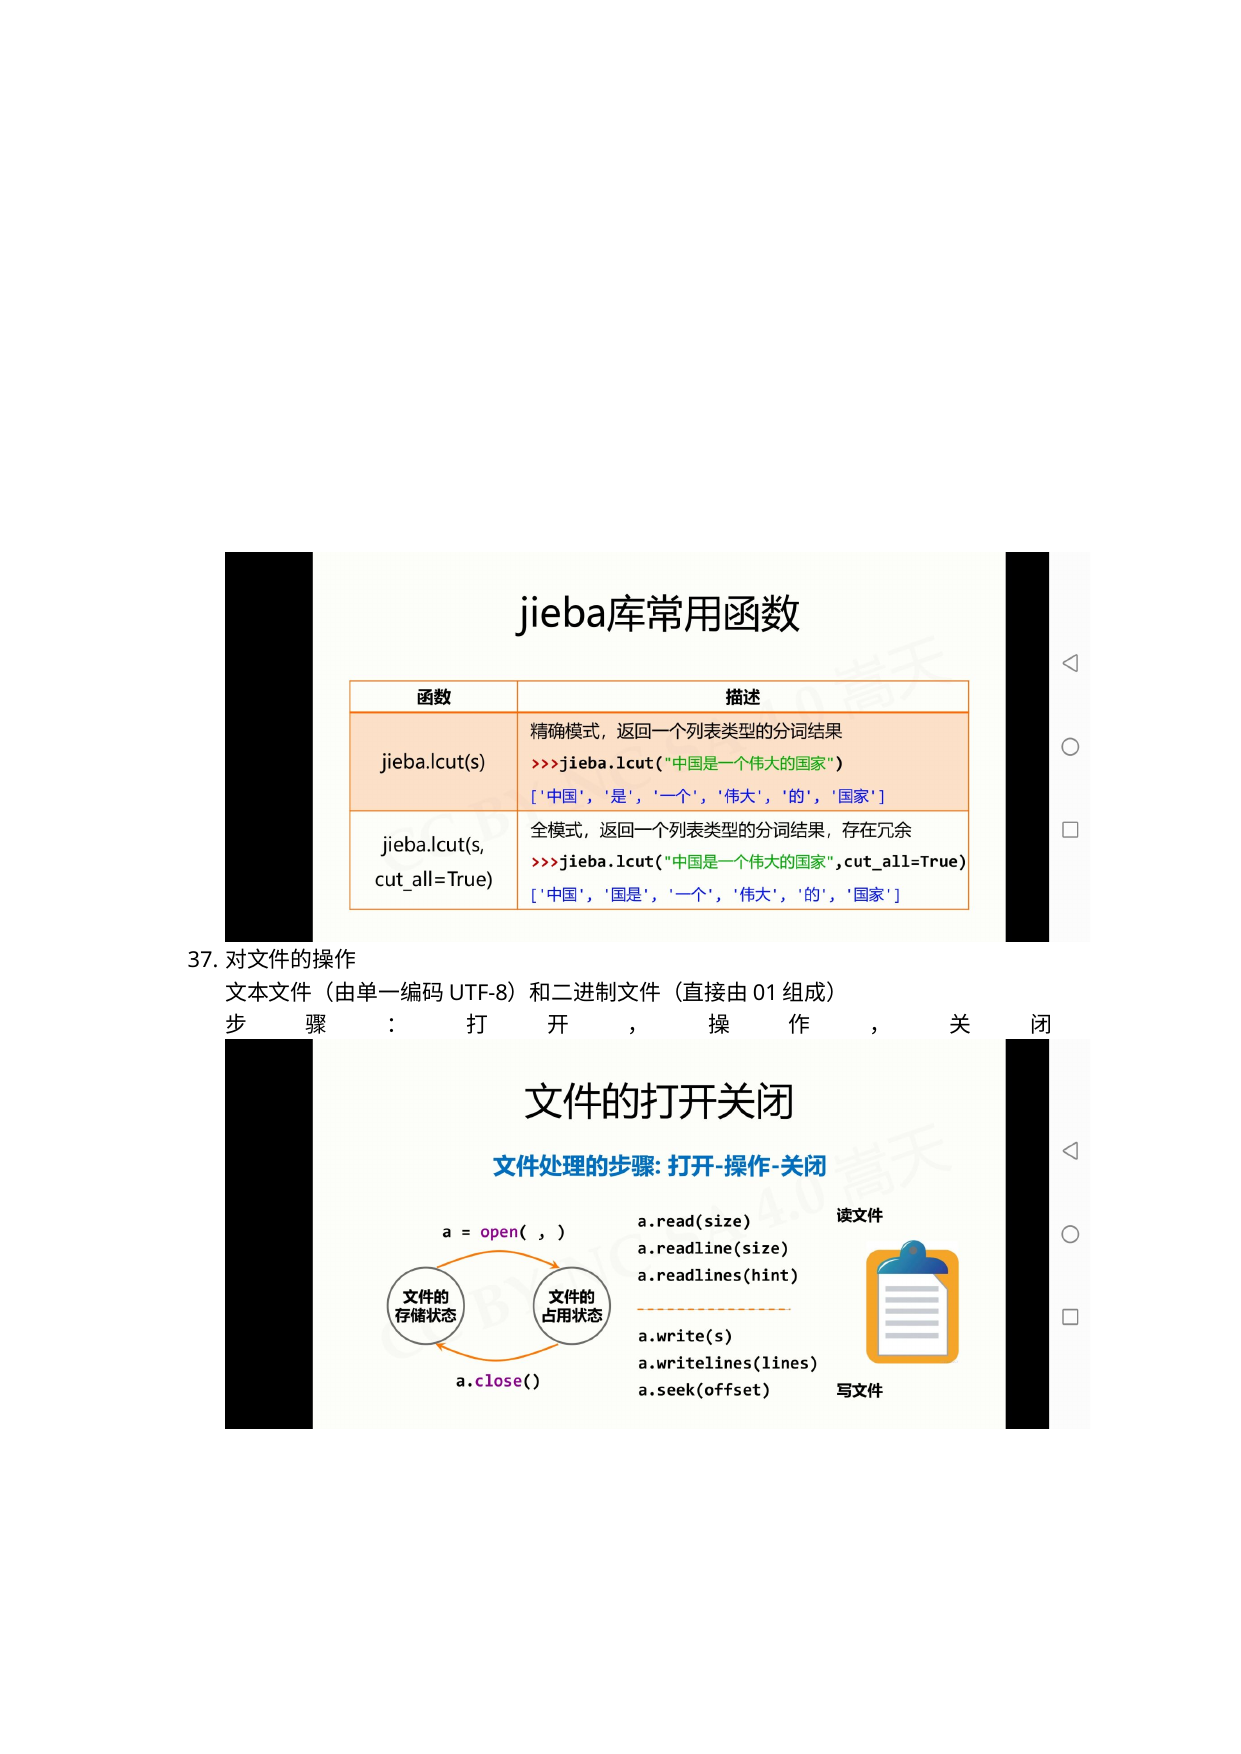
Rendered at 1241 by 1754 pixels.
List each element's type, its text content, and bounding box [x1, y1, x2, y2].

list 步骤：打开，操作，关闭 [225, 1007, 1053, 1039]
picture [225, 552, 1091, 942]
list 文本文件（由单一编码 UTF-8）和二进制文件（直接由01组成） [225, 974, 1053, 1007]
list 对文件的操作 [187, 942, 1053, 974]
picture [225, 1039, 1091, 1429]
